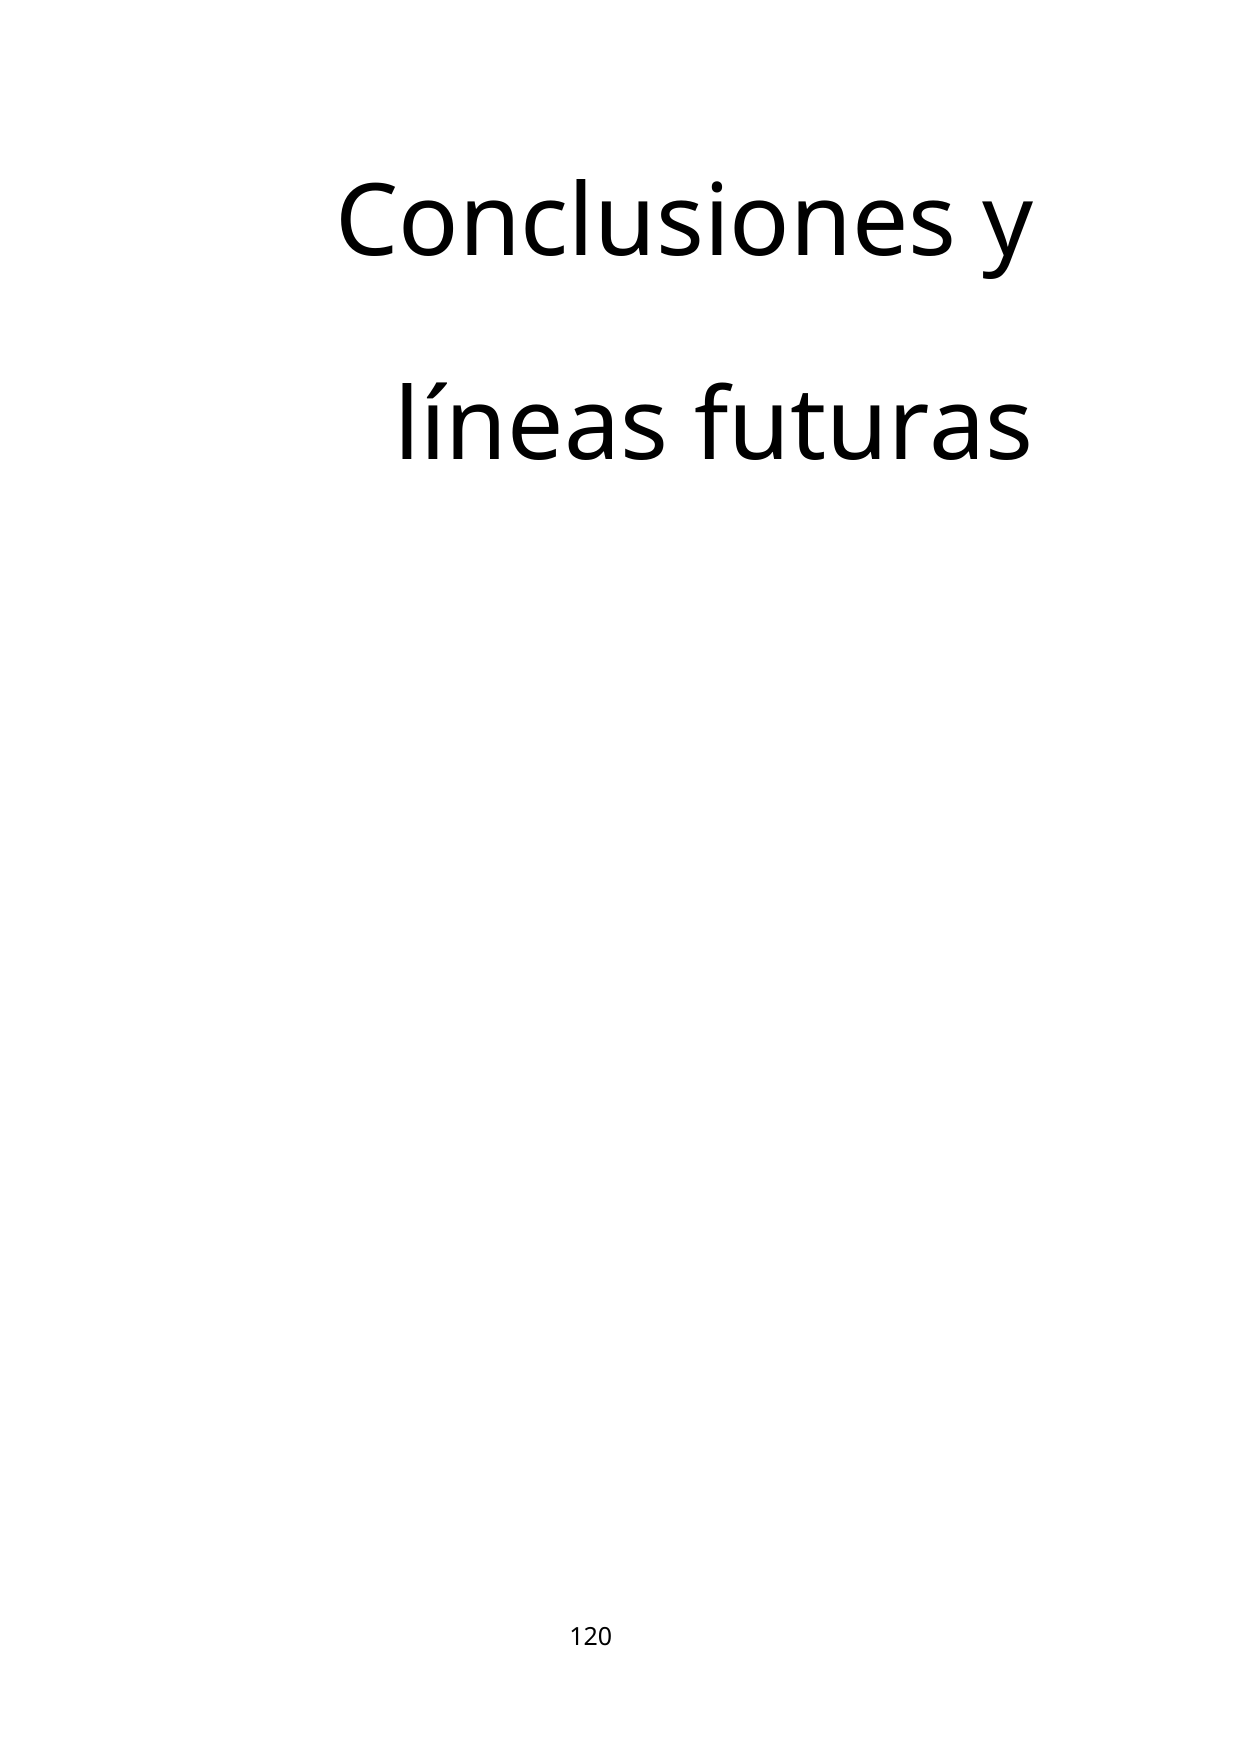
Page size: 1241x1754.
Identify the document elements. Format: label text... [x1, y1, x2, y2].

text Conclusiones y líneas futuras [148, 148, 1033, 489]
